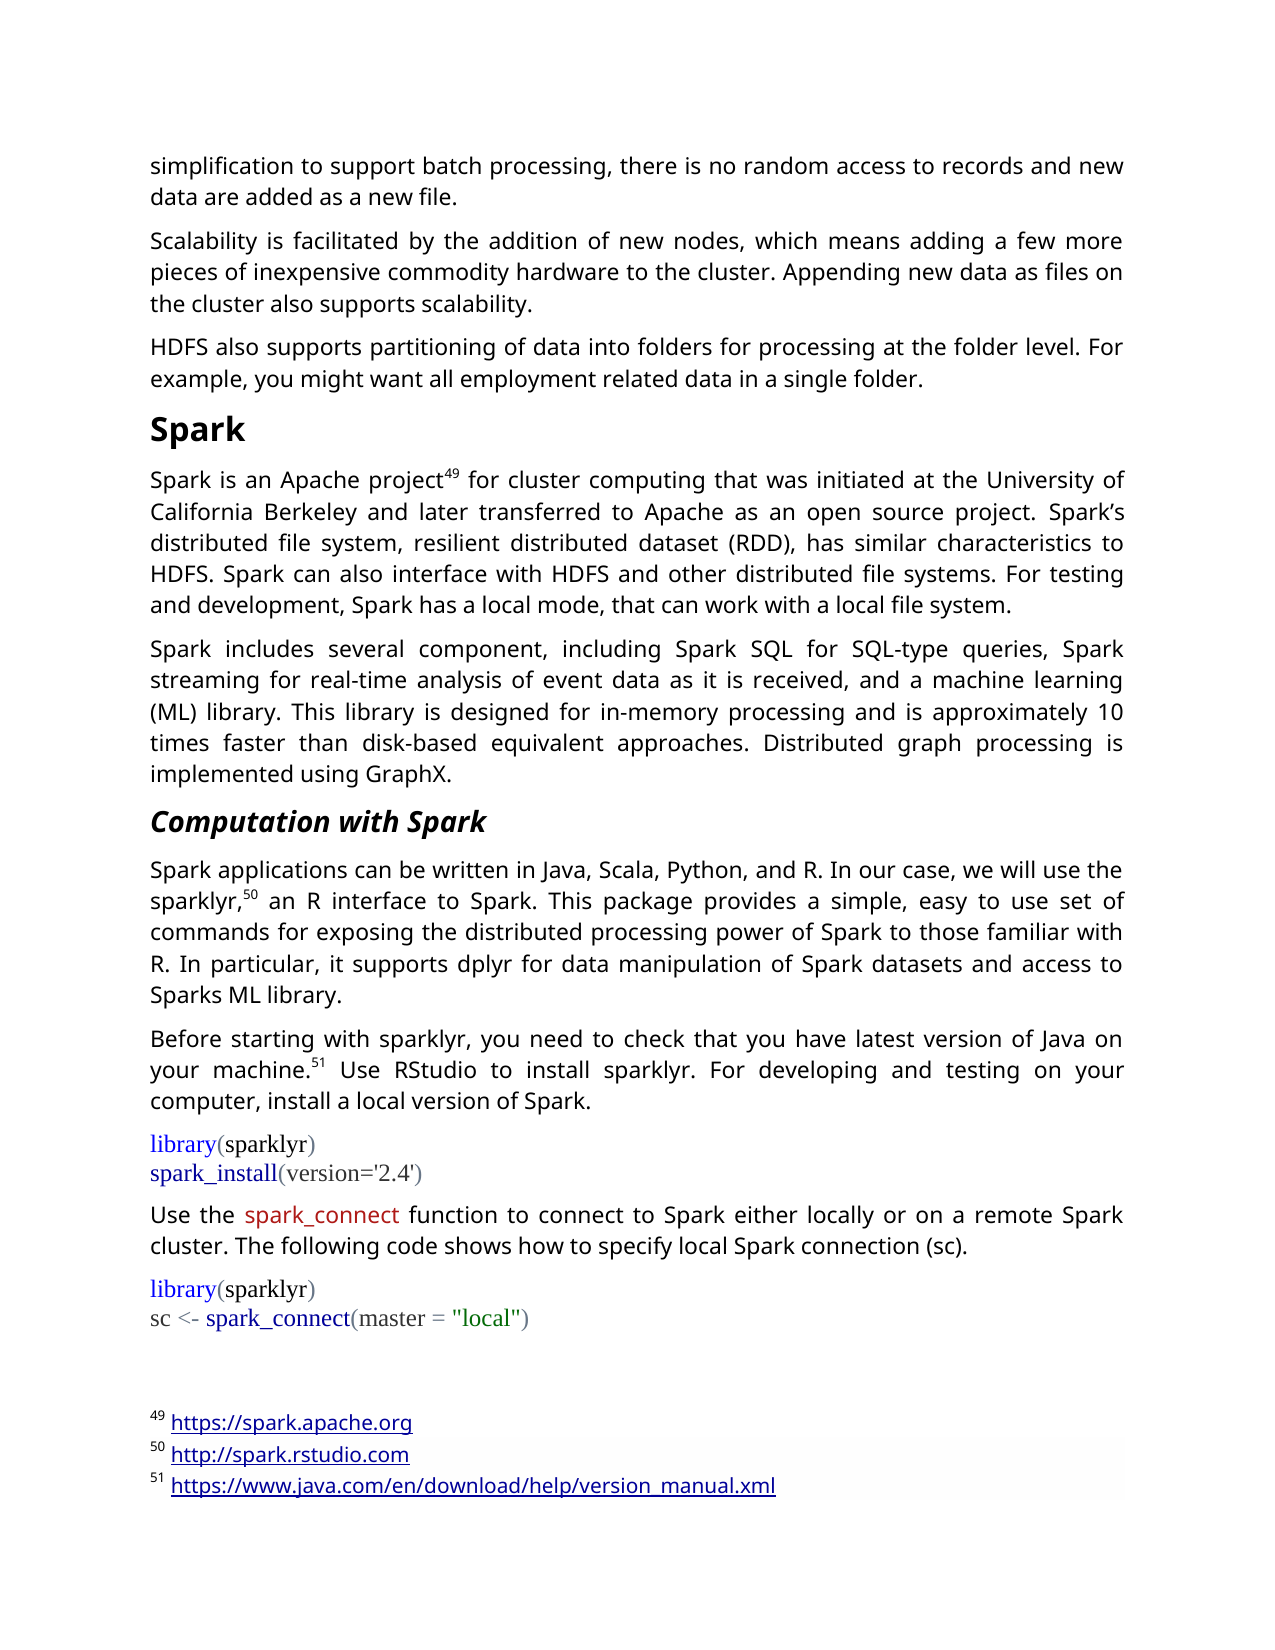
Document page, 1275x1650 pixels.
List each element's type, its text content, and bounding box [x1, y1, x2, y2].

text sc <- spark_connect(master = "local") [150, 1303, 1125, 1331]
subtitle Spark [150, 406, 1125, 452]
text library(sparklyr) [150, 1274, 1125, 1303]
text Spark applications can be written in Java, Scala, Python, and R. In our case, we will use the sparklyr, an R interface to Spark. This package provides a simple, easy to use set of commands for exposing the distributed processing power of Spark to those familiar with R. In particular, it supports dplyr for data manipulation of Spark datasets and access to Sparks ML library. [150, 854, 1125, 1010]
text Use the spark_connect function to connect to Spark either locally or on a remote Spark cluster. The following code shows how to specify local Spark connection (sc). [150, 1199, 1125, 1261]
subtitle Computation with Spark [150, 802, 1125, 841]
text Before starting with sparklyr, you need to check that you have latest version of Java on your machine. Use RStudio to install sparklyr. For developing and testing on your computer, install a local version of Spark. [150, 1023, 1125, 1116]
text HDFS also supports partitioning of data into folders for processing at the folder level. For example, you might want all employment related data in a single folder. [150, 331, 1125, 394]
text Scalability is facilitated by the addition of new nodes, which means adding a few more pieces of inexpensive commodity hardware to the cluster. Appending new data as files on the cluster also supports scalability. [150, 225, 1125, 319]
text spark_install(version='2.4') [150, 1158, 1125, 1186]
text Spark includes several component, including Spark SQL for SQL-type queries, Spark streaming for real-time analysis of event data as it is received, and a machine learning (ML) library. This library is designed for in-memory processing and is approximately 10 times faster than disk-based equivalent approaches. Distributed graph processing is implemented using GraphX. [150, 633, 1125, 789]
text library(sparklyr) [150, 1129, 1125, 1158]
text Spark is an Apache project for cluster computing that was initiated at the University of California Berkeley and later transferred to Apache as an open source project. Spark’s distributed file system, resilient distributed dataset (RDD), has similar characteristics to HDFS. Spark can also interface with HDFS and other distributed file systems. For testing and development, Spark has a local mode, that can work with a local file system. [150, 464, 1125, 620]
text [150, 150, 1125, 212]
